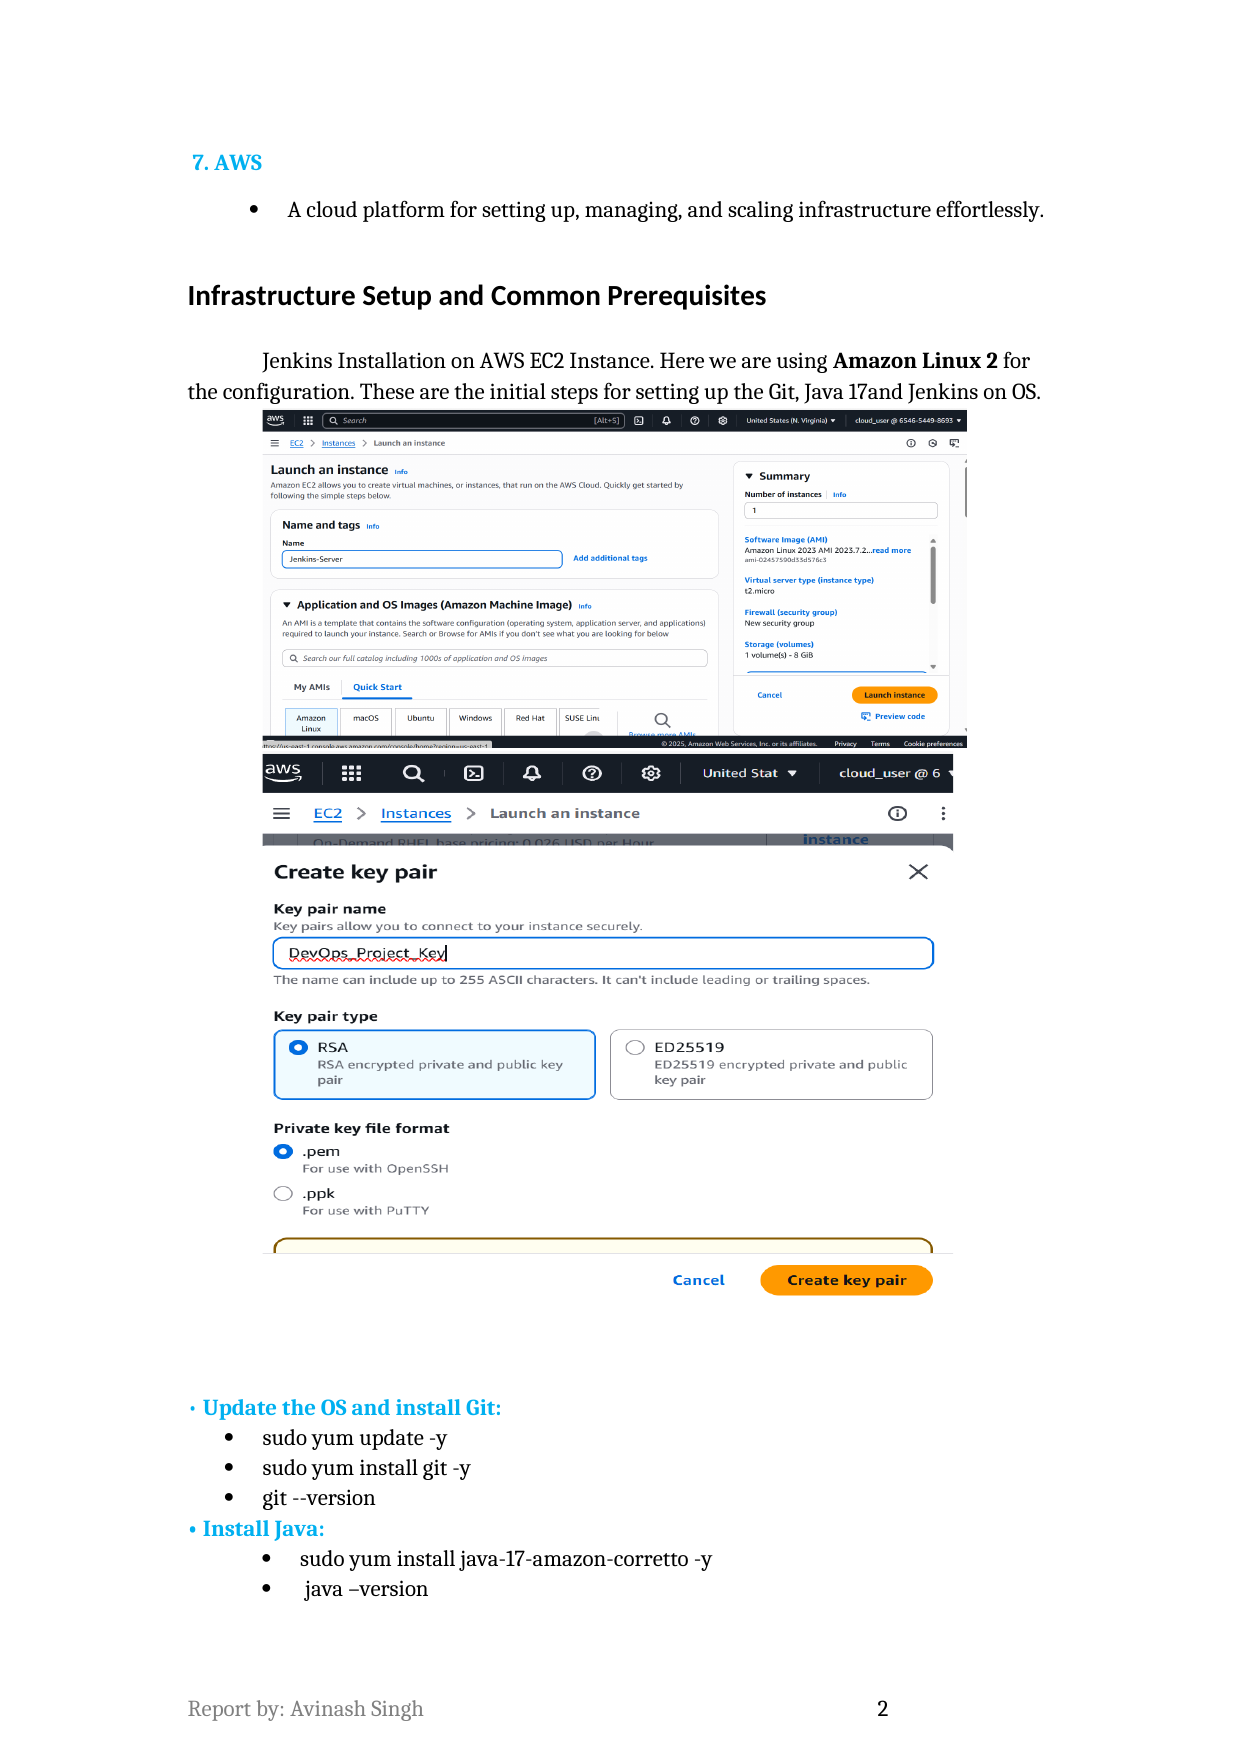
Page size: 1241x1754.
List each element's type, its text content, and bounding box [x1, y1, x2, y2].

list A cloud platform for setting up, managing, and scaling infrastructure effortlessly. [250, 197, 1053, 223]
list sudo yum install java-17-amazon-corretto -y [262, 1546, 1053, 1572]
picture [262, 408, 967, 748]
list sudo yum install git -y [225, 1455, 1053, 1481]
text • Install Java: [187, 1515, 1053, 1542]
picture [262, 751, 954, 1301]
list java –version [262, 1576, 1053, 1602]
text 7. AWS [187, 150, 1053, 176]
text • Update the OS and install Git: [187, 1394, 1053, 1421]
list git --version [225, 1485, 1053, 1512]
subtitle Infrastructure Setup and Common Prerequisites [187, 277, 1053, 313]
list sudo yum update -y [225, 1425, 1053, 1451]
text Jenkins Installation on AWS EC2 Instance. Here we are using Amazon Linux 2 for the configuration. These are the initial steps for setting up the Git, Java 17and Jenkins on OS. [187, 348, 1053, 405]
